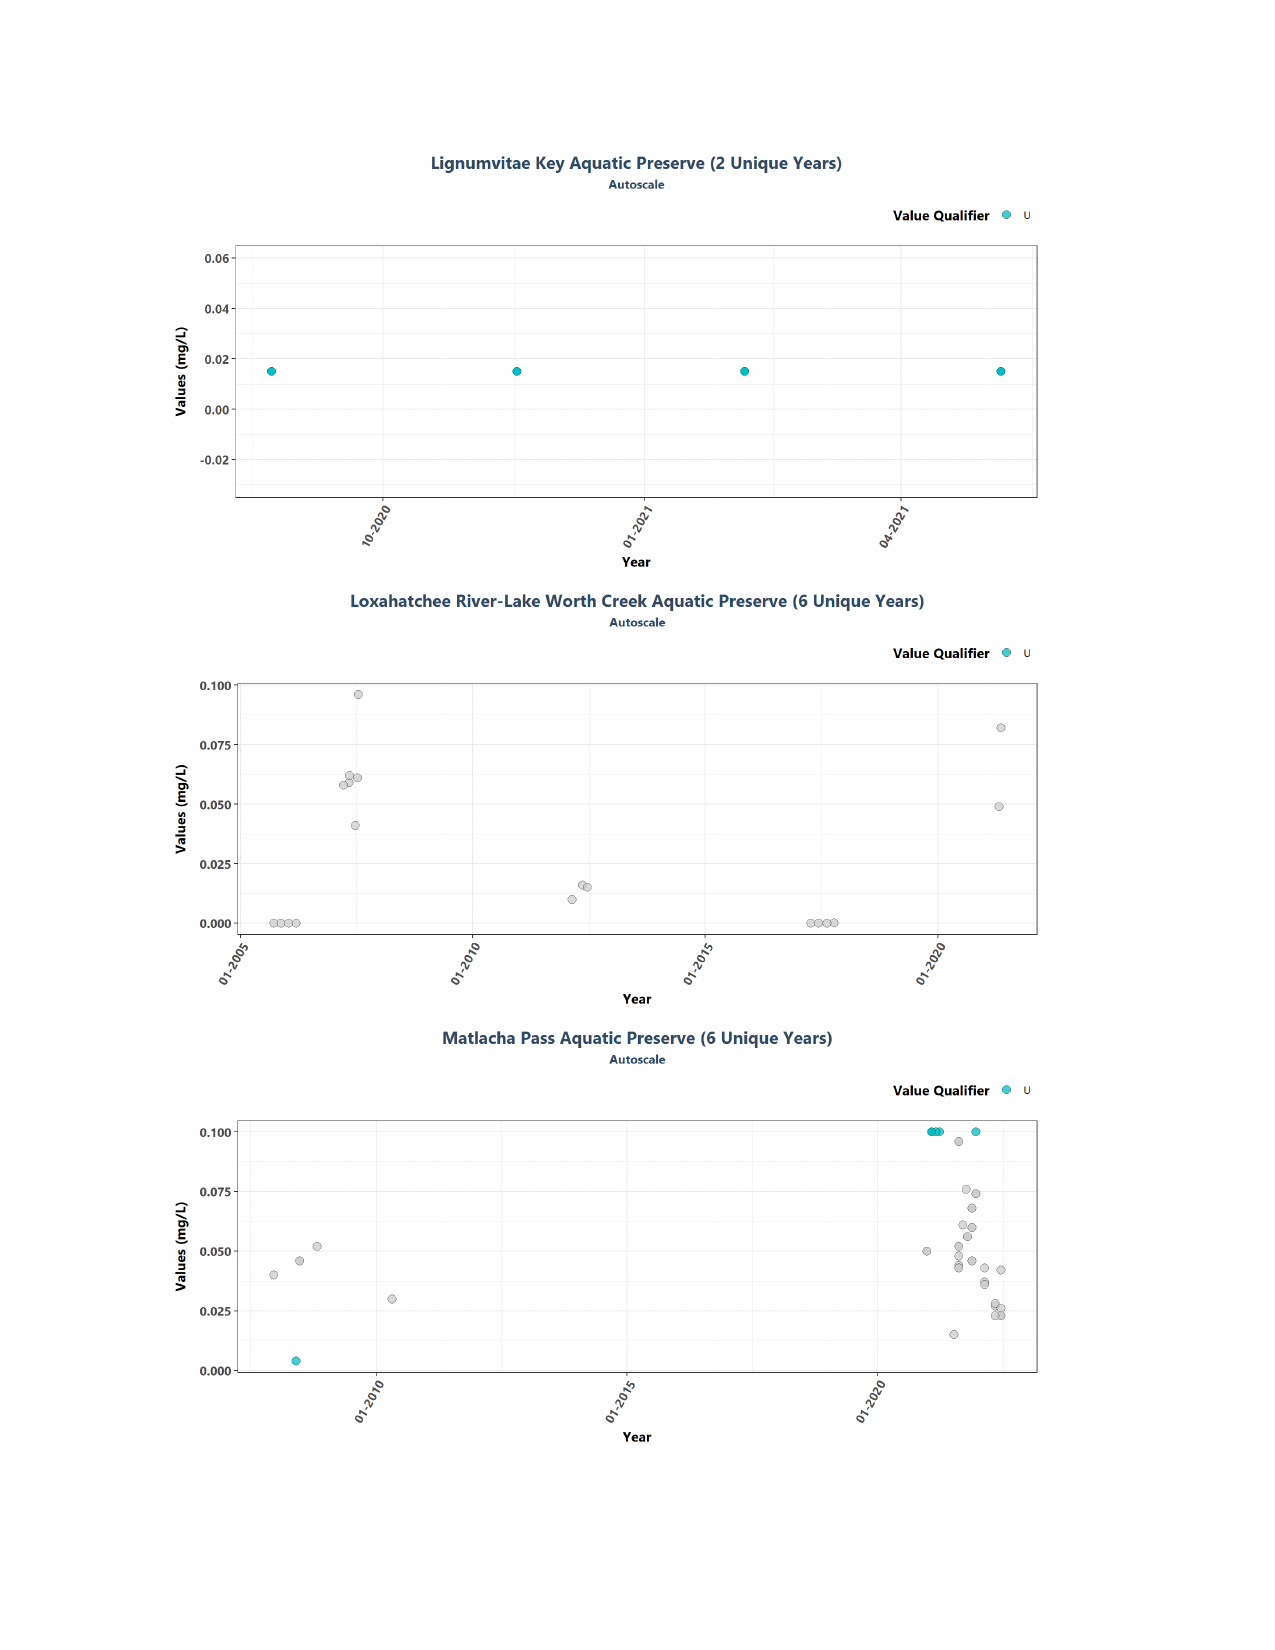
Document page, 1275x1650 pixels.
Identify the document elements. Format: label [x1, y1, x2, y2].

picture [168, 150, 1044, 1463]
